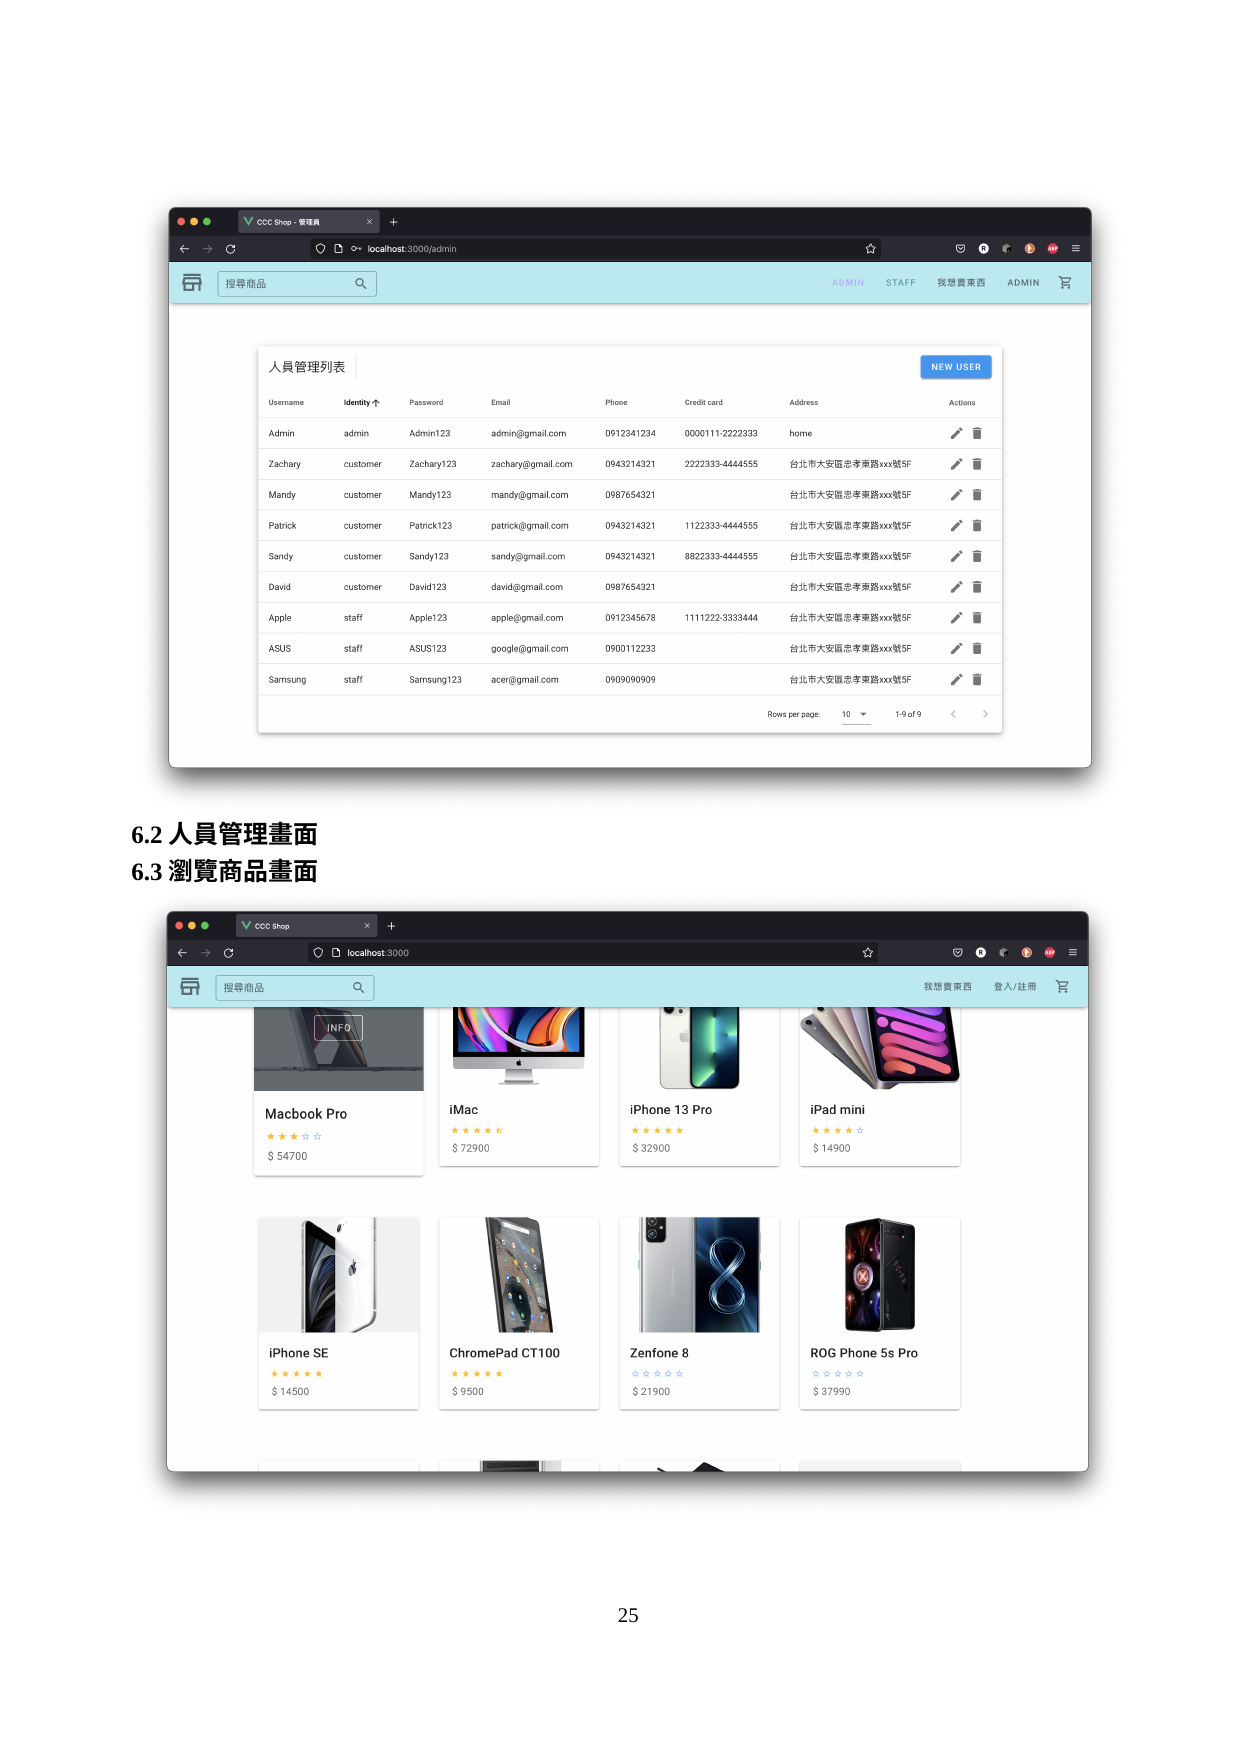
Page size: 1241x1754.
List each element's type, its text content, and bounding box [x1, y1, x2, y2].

picture [131, 887, 1124, 1519]
subtitle 6.3 瀏覽商品畫面 [131, 851, 1125, 887]
picture [133, 183, 1127, 815]
